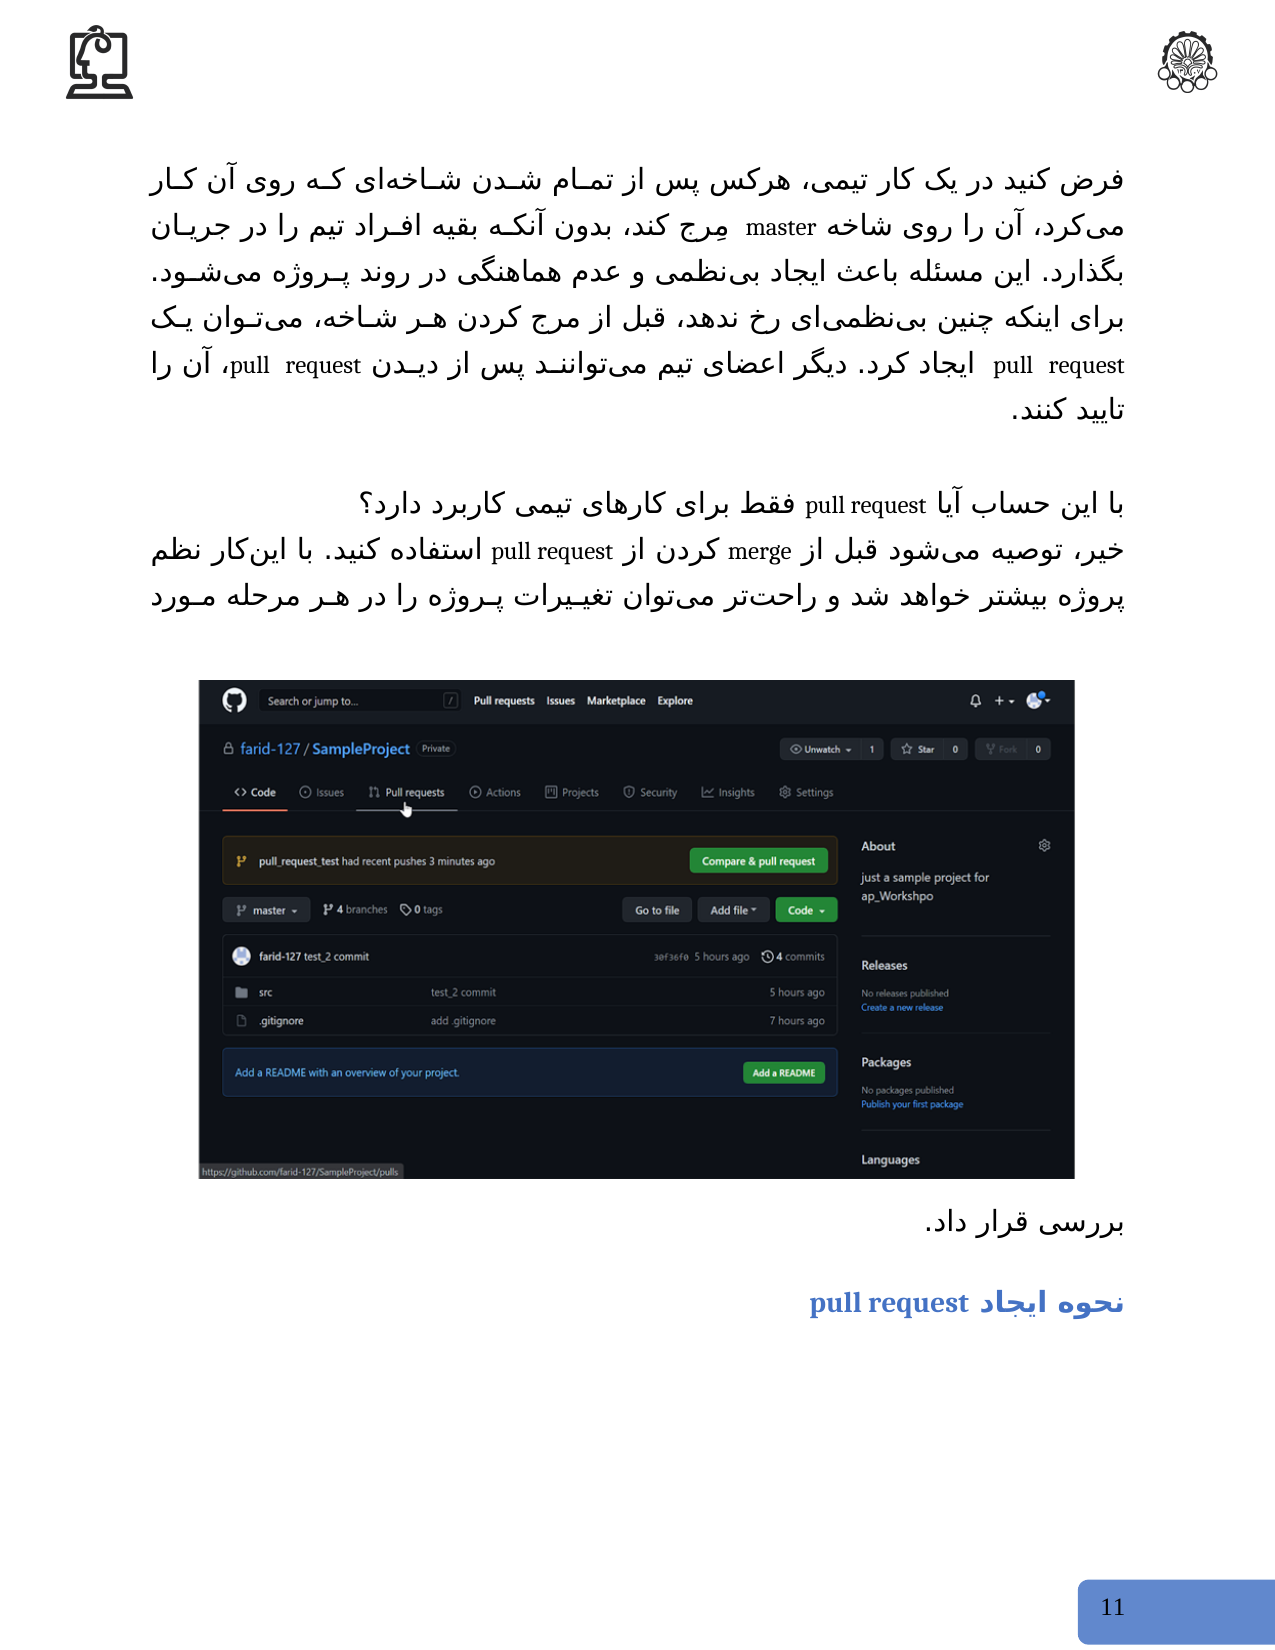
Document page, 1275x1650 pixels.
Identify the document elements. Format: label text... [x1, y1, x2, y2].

text فرض کنید در یک کار تیمی، هرکس پس از تمام شدن شاخه‌ای که روی آن کار می‌کرد، آن را روی شاخه‌ master مِرج کند، بدون آنکه بقیه‌ افراد تیم را در جریان بگذارد. این مسئله باعث ایجاد بی‌نظمی و عدم هماهنگی در روند پروژه می‌شود. برای اینکه چنین بی‌نظمی‌ای رخ ندهد، قبل از مرج کردن هر شاخه، می‌توان یک pull request ایجاد کرد. دیگر اعضای تیم می‌توانند پس از دیدن pull request، آن را تایید کنند. [150, 150, 1125, 426]
picture [197, 680, 1076, 1179]
text با این حساب آیا pull request فقط برای کار‌های تیمی کاربرد دارد؟ [150, 474, 1125, 520]
subtitle نحوه ایجاد pull request [150, 1285, 1125, 1320]
